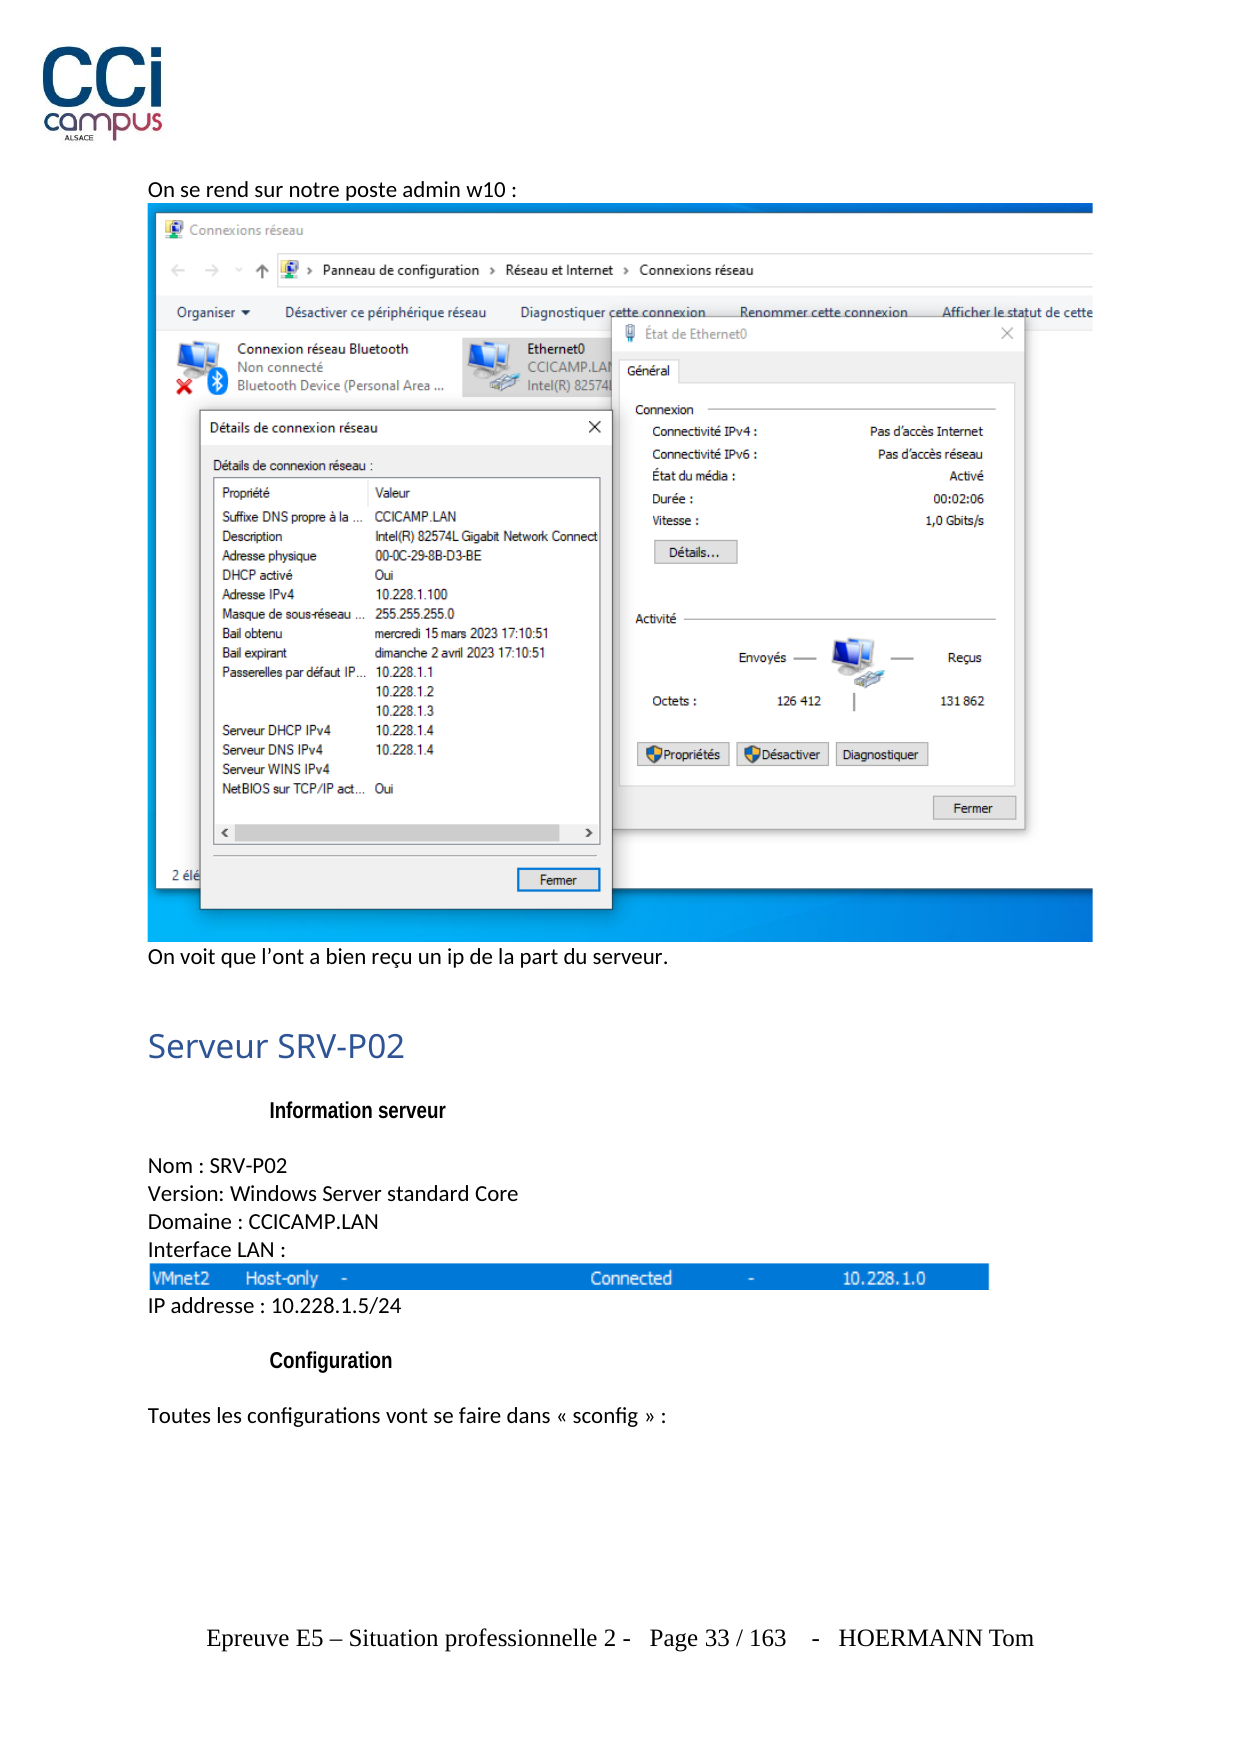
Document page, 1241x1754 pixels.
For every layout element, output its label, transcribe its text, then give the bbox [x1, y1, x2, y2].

picture [35, 26, 182, 148]
text Toutes les configurations vont se faire dans « sconfig » : [148, 1401, 1093, 1429]
subtitle Serveur SRV-P02 [148, 1023, 1093, 1068]
subtitle Configuration [269, 1347, 1093, 1373]
text Nom : SRV-P02 [148, 1151, 1093, 1179]
picture [147, 1263, 997, 1290]
text Domaine : CCICAMP.LAN [148, 1207, 1093, 1235]
text IP addresse : 10.228.1.5/24 [148, 1291, 1093, 1319]
subtitle Information serveur [269, 1097, 1093, 1123]
text On voit que l’ont a bien reçu un ip de la part du serveur. [148, 942, 1093, 970]
text On se rend sur notre poste admin w10 : [148, 176, 1093, 203]
text Version: Windows Server standard Core [148, 1179, 1093, 1207]
picture [156, 203, 1093, 942]
